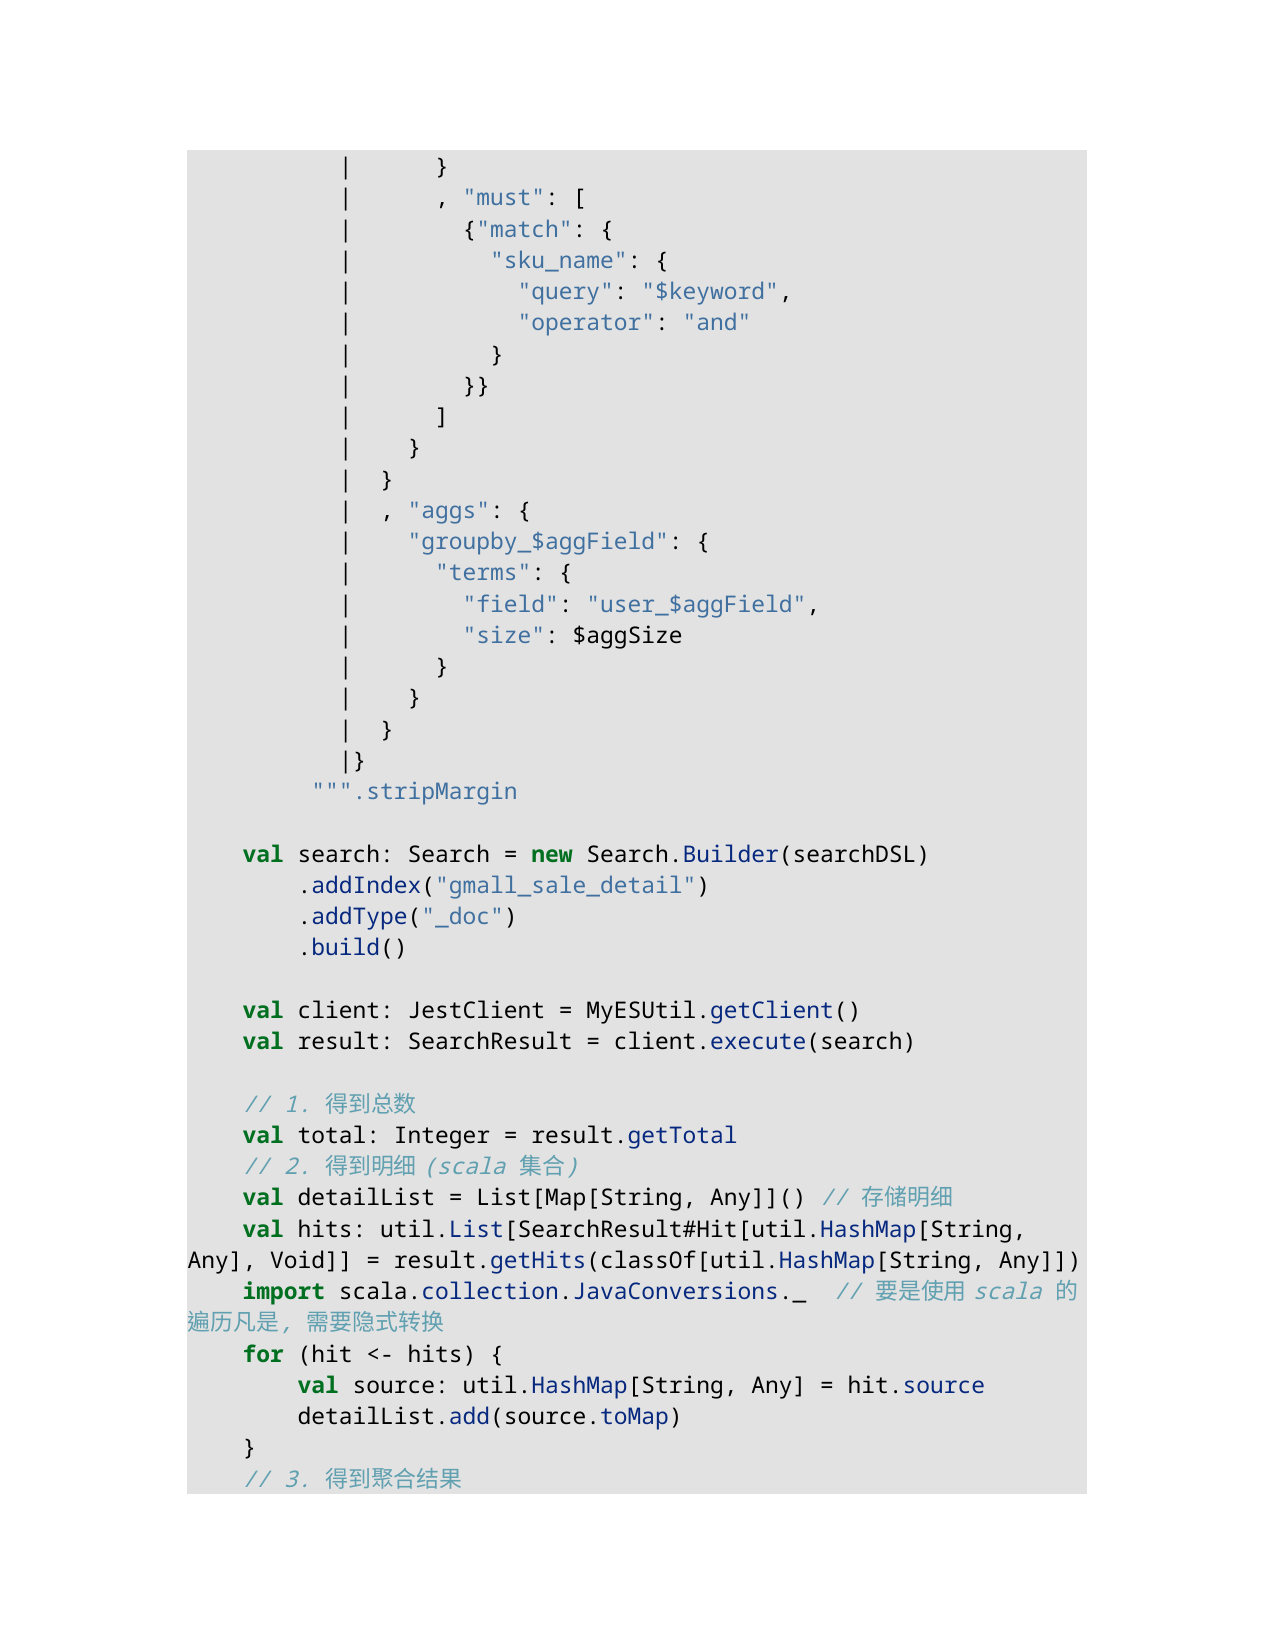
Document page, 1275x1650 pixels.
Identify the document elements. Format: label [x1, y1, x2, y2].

text [187, 150, 1087, 1494]
